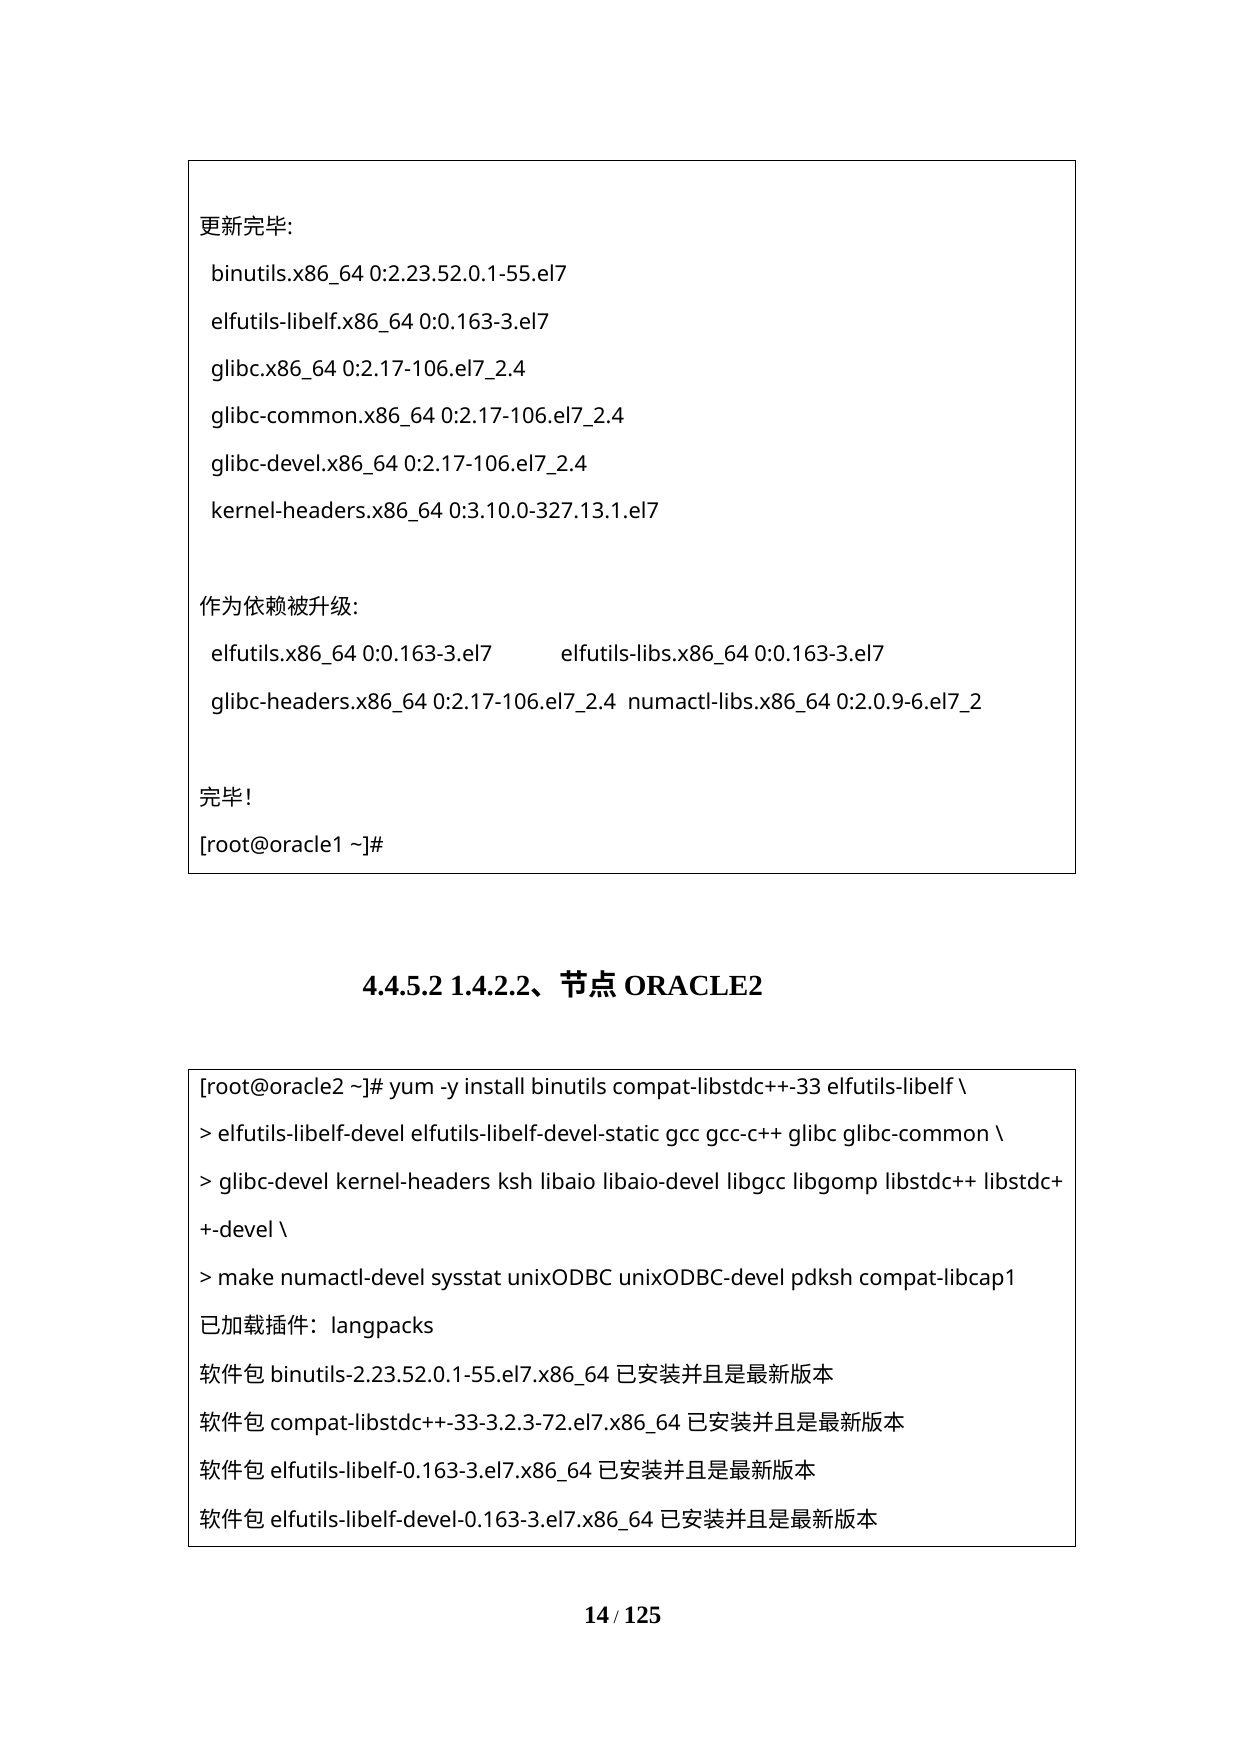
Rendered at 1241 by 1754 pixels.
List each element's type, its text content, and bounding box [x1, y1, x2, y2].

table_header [189, 161, 1075, 872]
subtitle 1.4.2.2、节点ORACLE2 [362, 950, 1053, 1015]
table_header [189, 1070, 1075, 1546]
